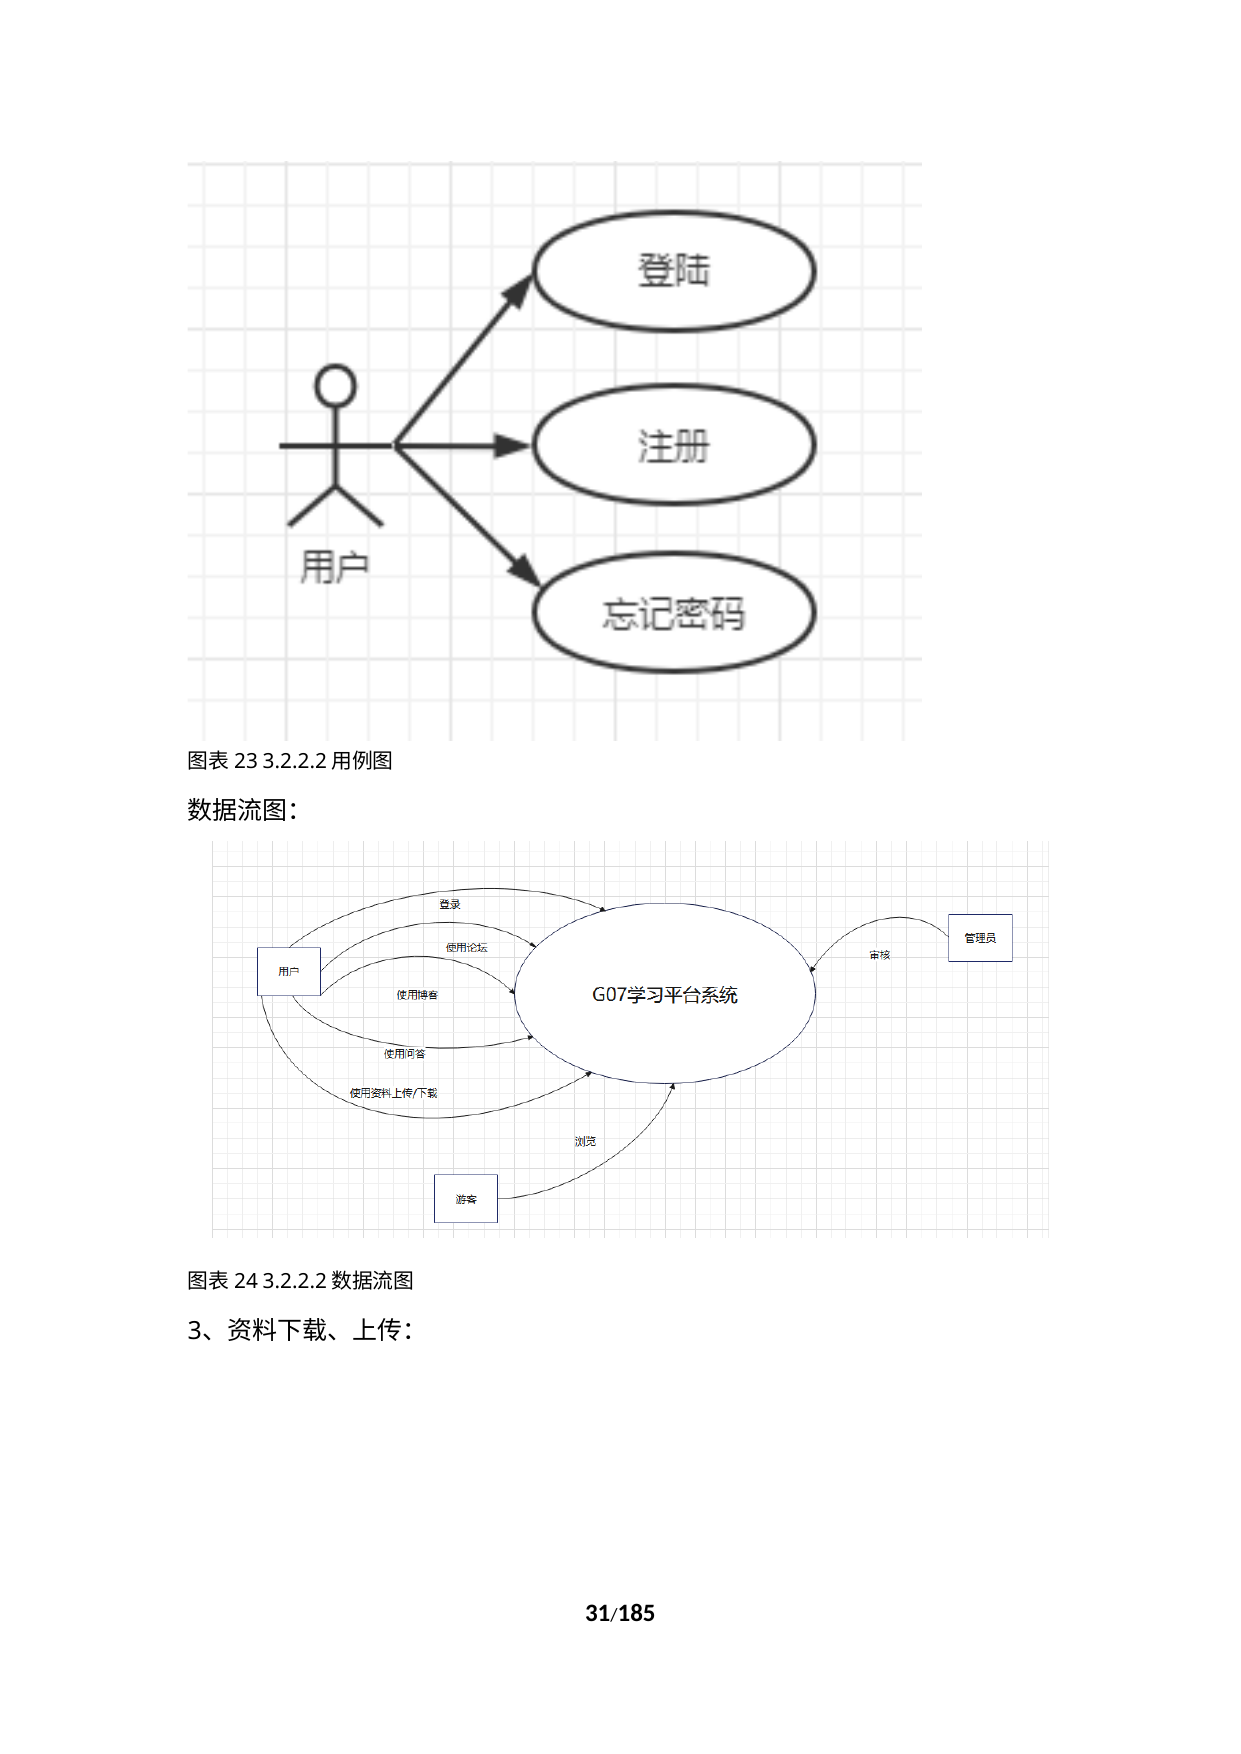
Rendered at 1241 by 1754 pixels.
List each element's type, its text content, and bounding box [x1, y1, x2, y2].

text 图表 23 3.2.2.2用例图 [187, 743, 1053, 776]
text 3、资料下载、上传： [187, 1296, 1053, 1361]
text 图表 24 3.2.2.2数据流图 [187, 1263, 1053, 1296]
text 数据流图： [187, 776, 1053, 841]
picture [187, 841, 1052, 1238]
